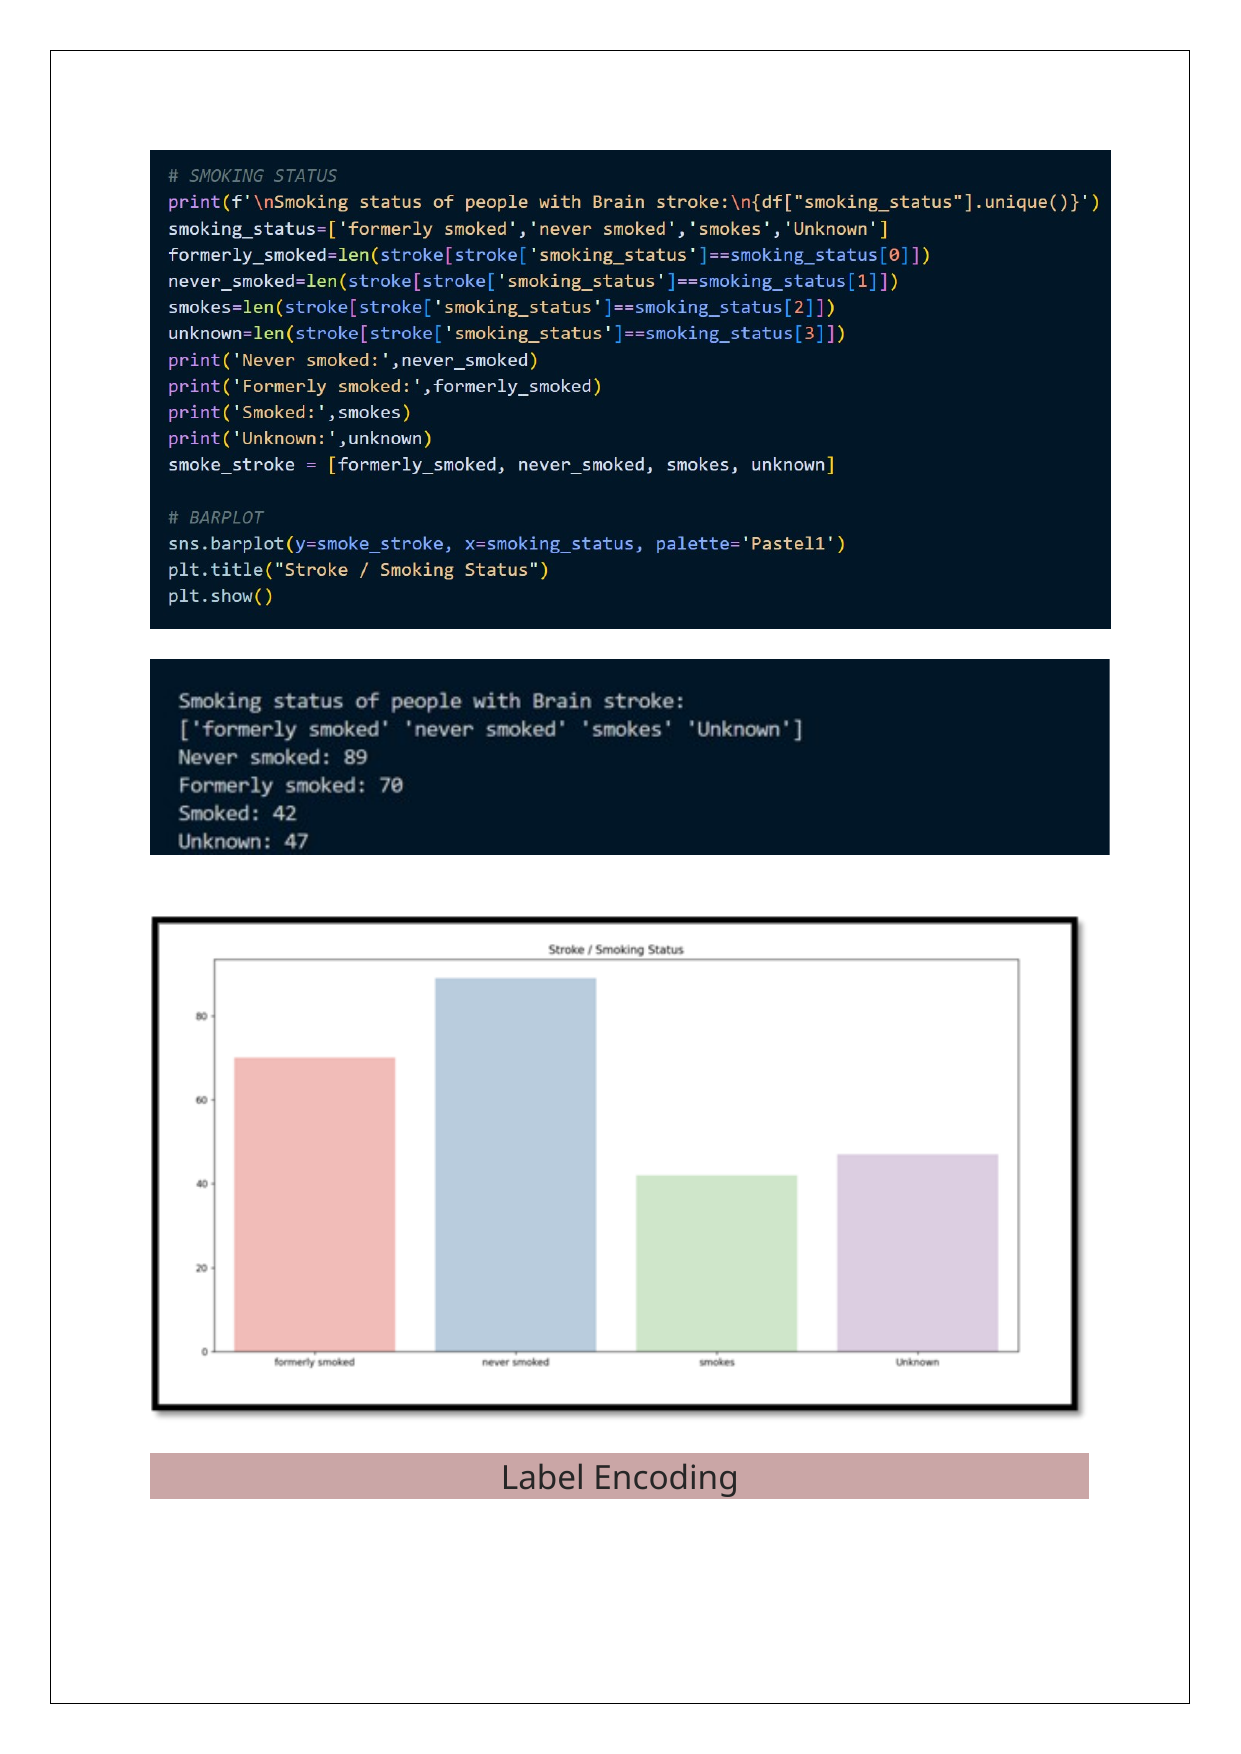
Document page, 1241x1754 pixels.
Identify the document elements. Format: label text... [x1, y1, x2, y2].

picture [150, 150, 1111, 629]
table_header Label Encoding [150, 1453, 1089, 1499]
picture [150, 915, 1091, 1423]
picture [150, 659, 1110, 855]
